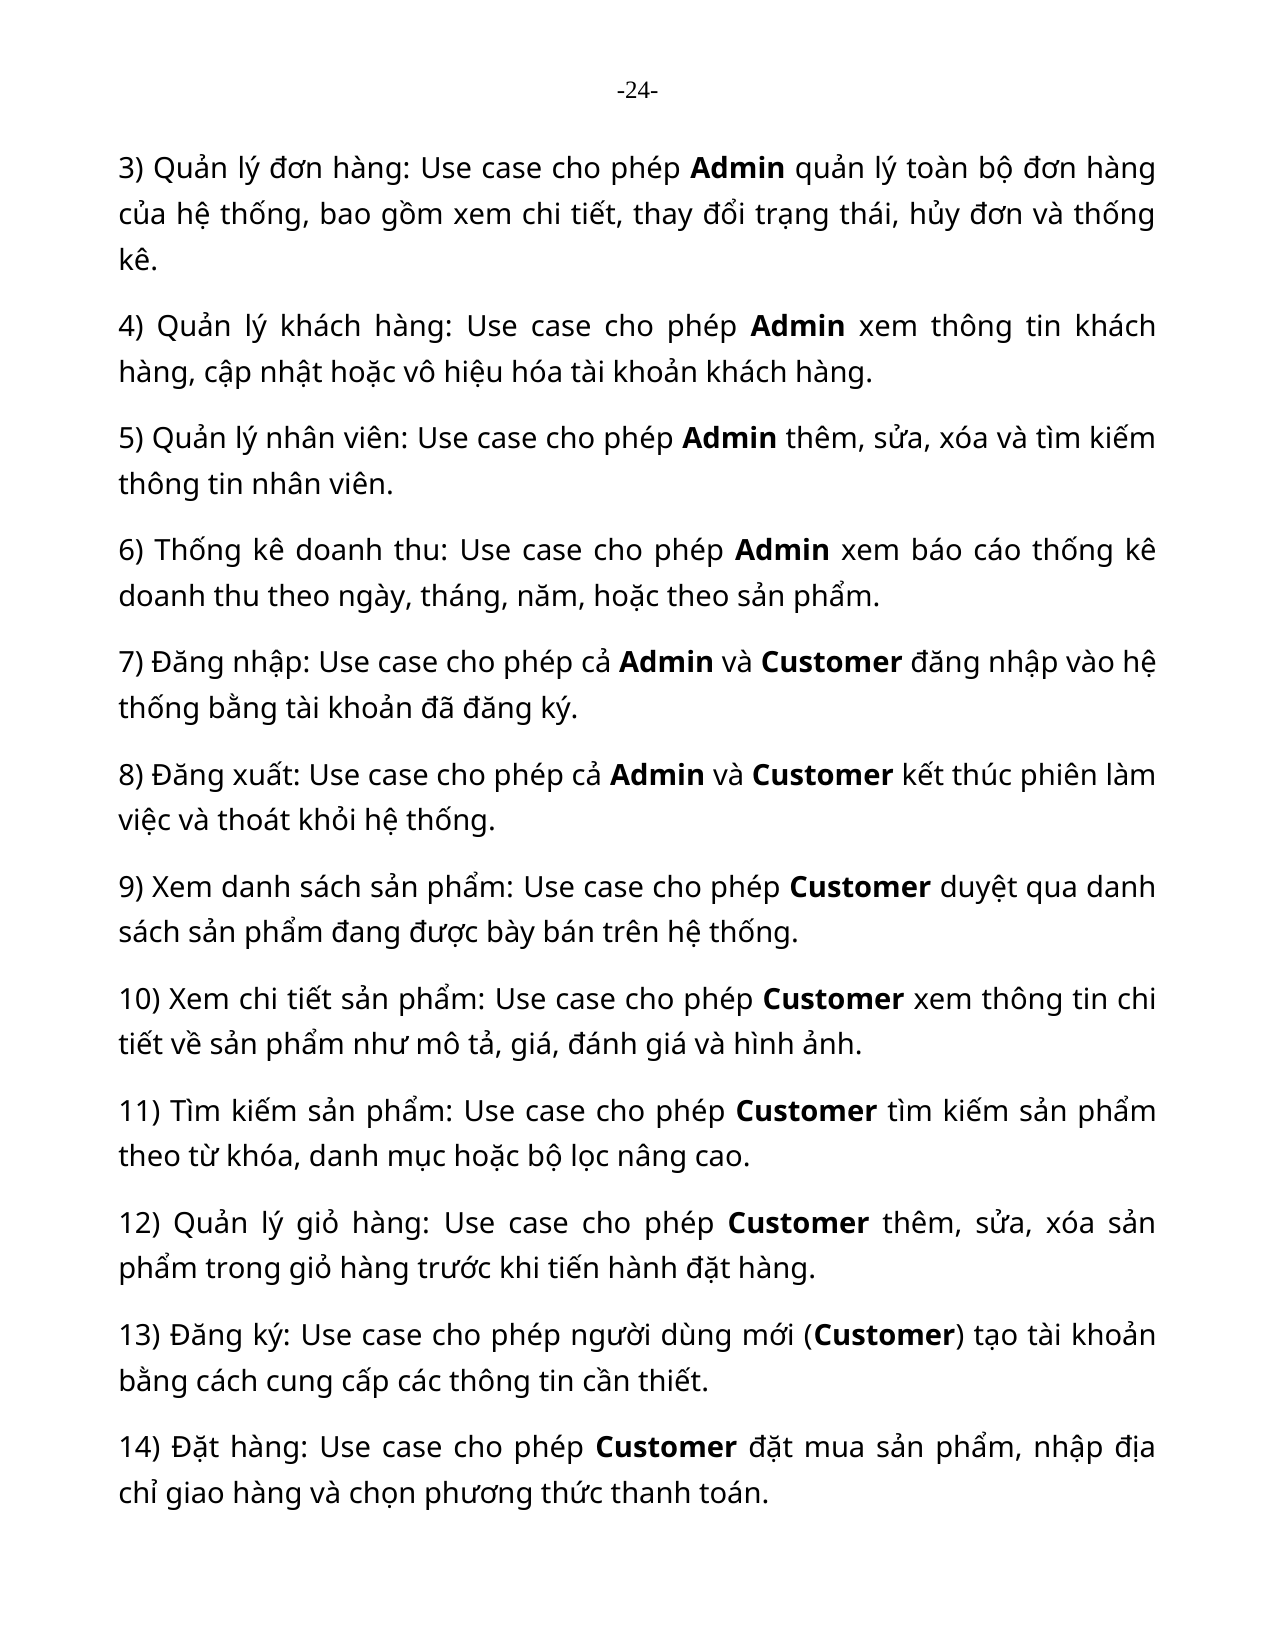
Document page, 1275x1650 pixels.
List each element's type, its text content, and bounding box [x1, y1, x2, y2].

list 13) Đăng ký: Use case cho phép người dùng mới (Customer) tạo tài khoản bằng cách cung cấp các thông tin cần thiết. [118, 1426, 1157, 1512]
list 8) Đăng xuất: Use case cho phép cả Admin và Customer kết thúc phiên làm việc và thoát khỏi hệ thống. [118, 866, 1157, 951]
list 6) Thống kê doanh thu: Use case cho phép Admin xem báo cáo thống kê doanh thu theo ngày, tháng, năm, hoặc theo sản phẩm. [118, 642, 1157, 727]
list 11) Tìm kiếm sản phẩm: Use case cho phép Customer tìm kiếm sản phẩm theo từ khóa, danh mục hoặc bộ lọc nâng cao. [118, 1202, 1157, 1287]
list 3) Quản lý đơn hàng: Use case cho phép Admin quản lý toàn bộ đơn hàng của hệ thống, bao gồm xem chi tiết, thay đổi trạng thái, hủy đơn và thống kê. [118, 260, 1157, 391]
list 5) Quản lý nhân viên: Use case cho phép Admin thêm, sửa, xóa và tìm kiếm thông tin nhân viên. [118, 529, 1157, 615]
list 4) Quản lý khách hàng: Use case cho phép Admin xem thông tin khách hàng, cập nhật hoặc vô hiệu hóa tài khoản khách hàng. [118, 417, 1157, 503]
list 2) Quản lý sản phẩm: Use case cho phép Admin thực hiện các thao tác quản lý sản phẩm như thêm, sửa, xóa, tìm kiếm và xem chi tiết sản phẩm. [118, 148, 1157, 233]
list 7) Đăng nhập: Use case cho phép cả Admin và Customer đăng nhập vào hệ thống bằng tài khoản đã đăng ký. [118, 754, 1157, 839]
list 12) Quản lý giỏ hàng: Use case cho phép Customer thêm, sửa, xóa sản phẩm trong giỏ hàng trước khi tiến hành đặt hàng. [118, 1314, 1157, 1399]
list 9) Xem danh sách sản phẩm: Use case cho phép Customer duyệt qua danh sách sản phẩm đang được bày bán trên hệ thống. [118, 978, 1157, 1063]
list 10) Xem chi tiết sản phẩm: Use case cho phép Customer xem thông tin chi tiết về sản phẩm như mô tả, giá, đánh giá và hình ảnh. [118, 1090, 1157, 1175]
